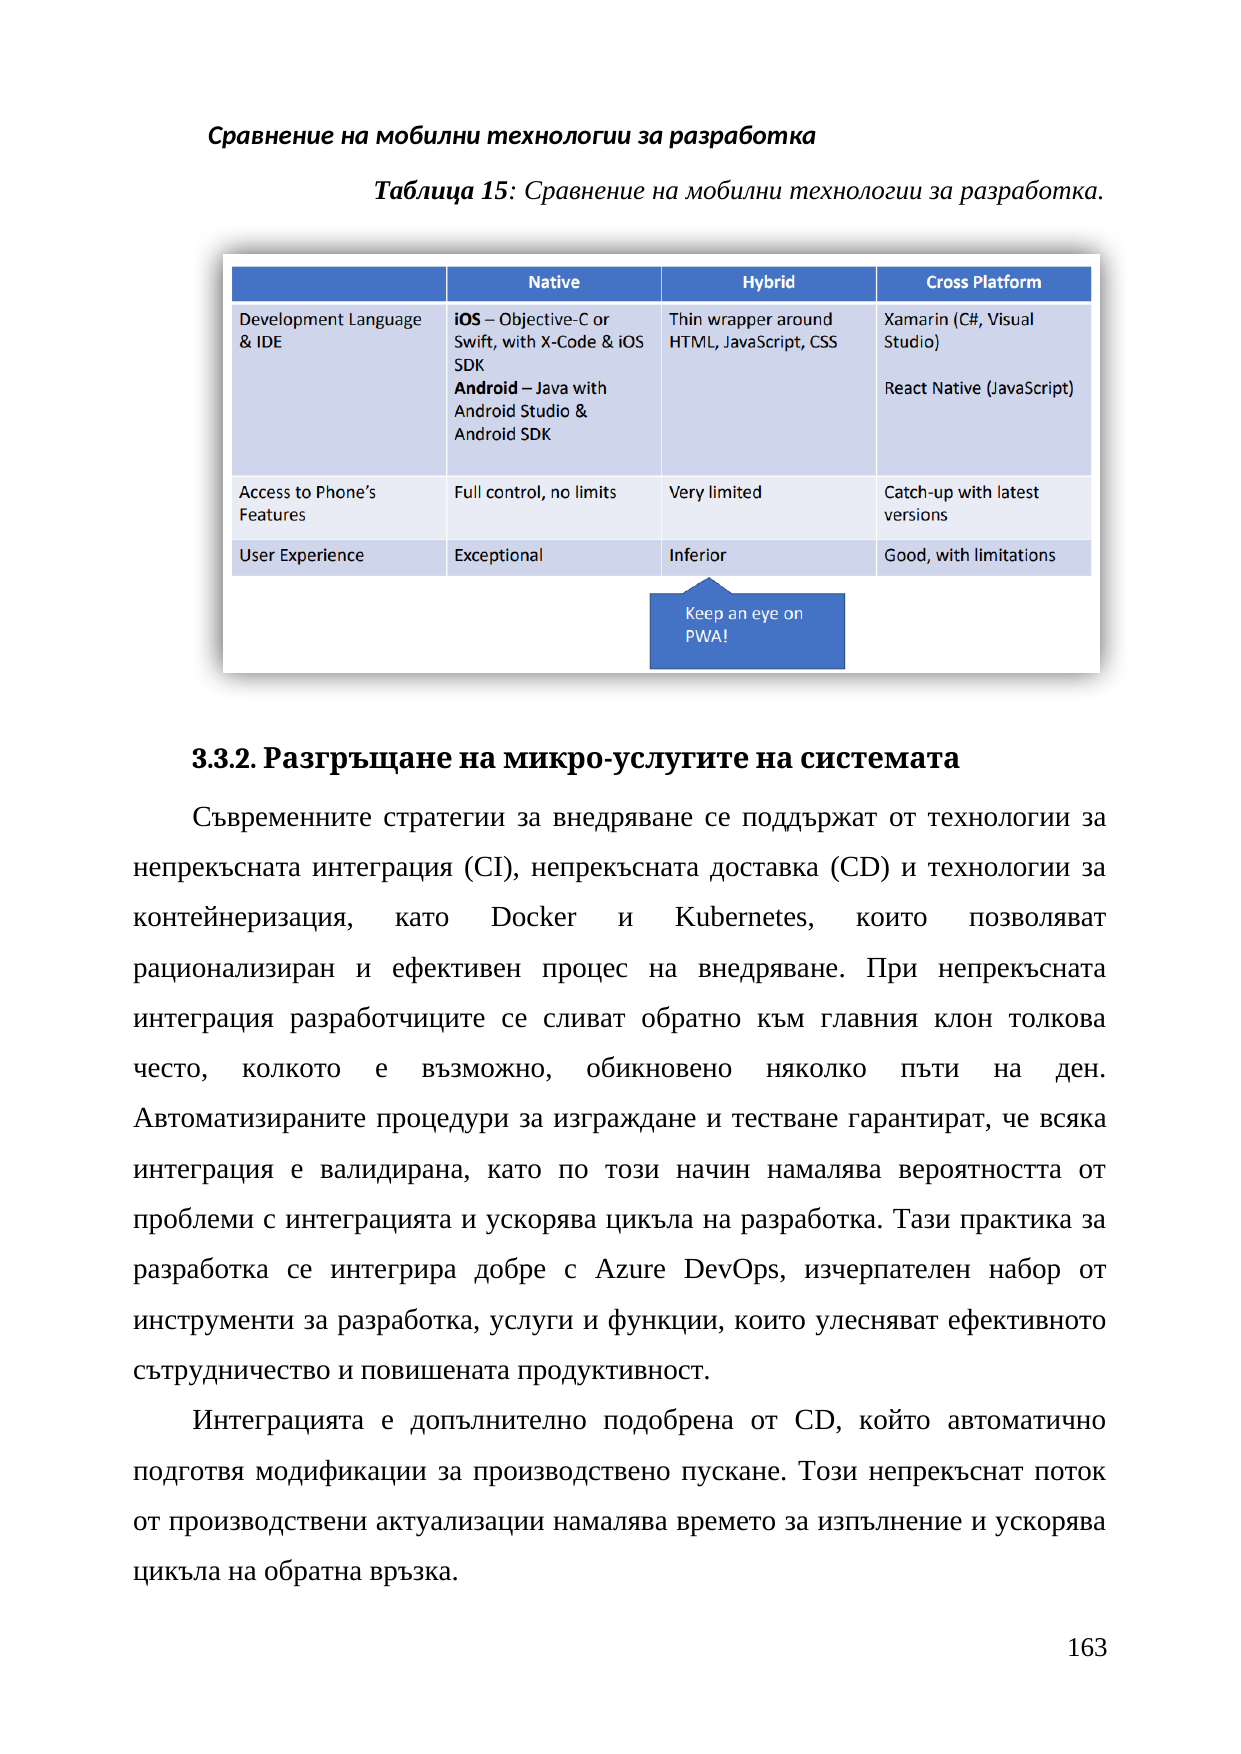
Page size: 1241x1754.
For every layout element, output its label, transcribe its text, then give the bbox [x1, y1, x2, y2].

subtitle Сравнение на мобилни технологии за разработка [133, 118, 1107, 151]
text Съвременните стратегии за внедряване се поддържат от технологии за непрекъсната интеграция (CI), непрекъсната доставка (CD) и технологии за контейнеризация, като Docker и Kubernetes, които позволяват рационализиран и ефективен процес на внедряване. При непрекъсната интеграция разработчиците се сливат обратно към главния клон толкова често, колкото е възможно, обикновено няколко пъти на ден. Автоматизираните процедури за изграждане и тестване гарантират, че всяка интеграция е валидирана, като по този начин намалява вероятността от проблеми с интеграцията и ускорява цикъла на разработка. Тази практика за разработка се интегрира добре с Azure DevOps, изчерпателен набор от инструменти за разработка, услуги и функции, които улесняват ефективното сътрудничество и повишената продуктивност. [133, 799, 1107, 1386]
text Интеграцията е допълнително подобрена от CD, който автоматично подготвя модификации за производствено пускане. Този непрекъснат поток от производствени актуализации намалява времето за изпълнение и ускорява цикъла на обратна връзка. [133, 1402, 1107, 1587]
text Таблица 15: Сравнение на мобилни технологии за разработка. [133, 174, 1107, 205]
subtitle 3.3.2. Разгръщане на микро-услугите на системата [133, 742, 1107, 776]
picture [223, 254, 1100, 673]
